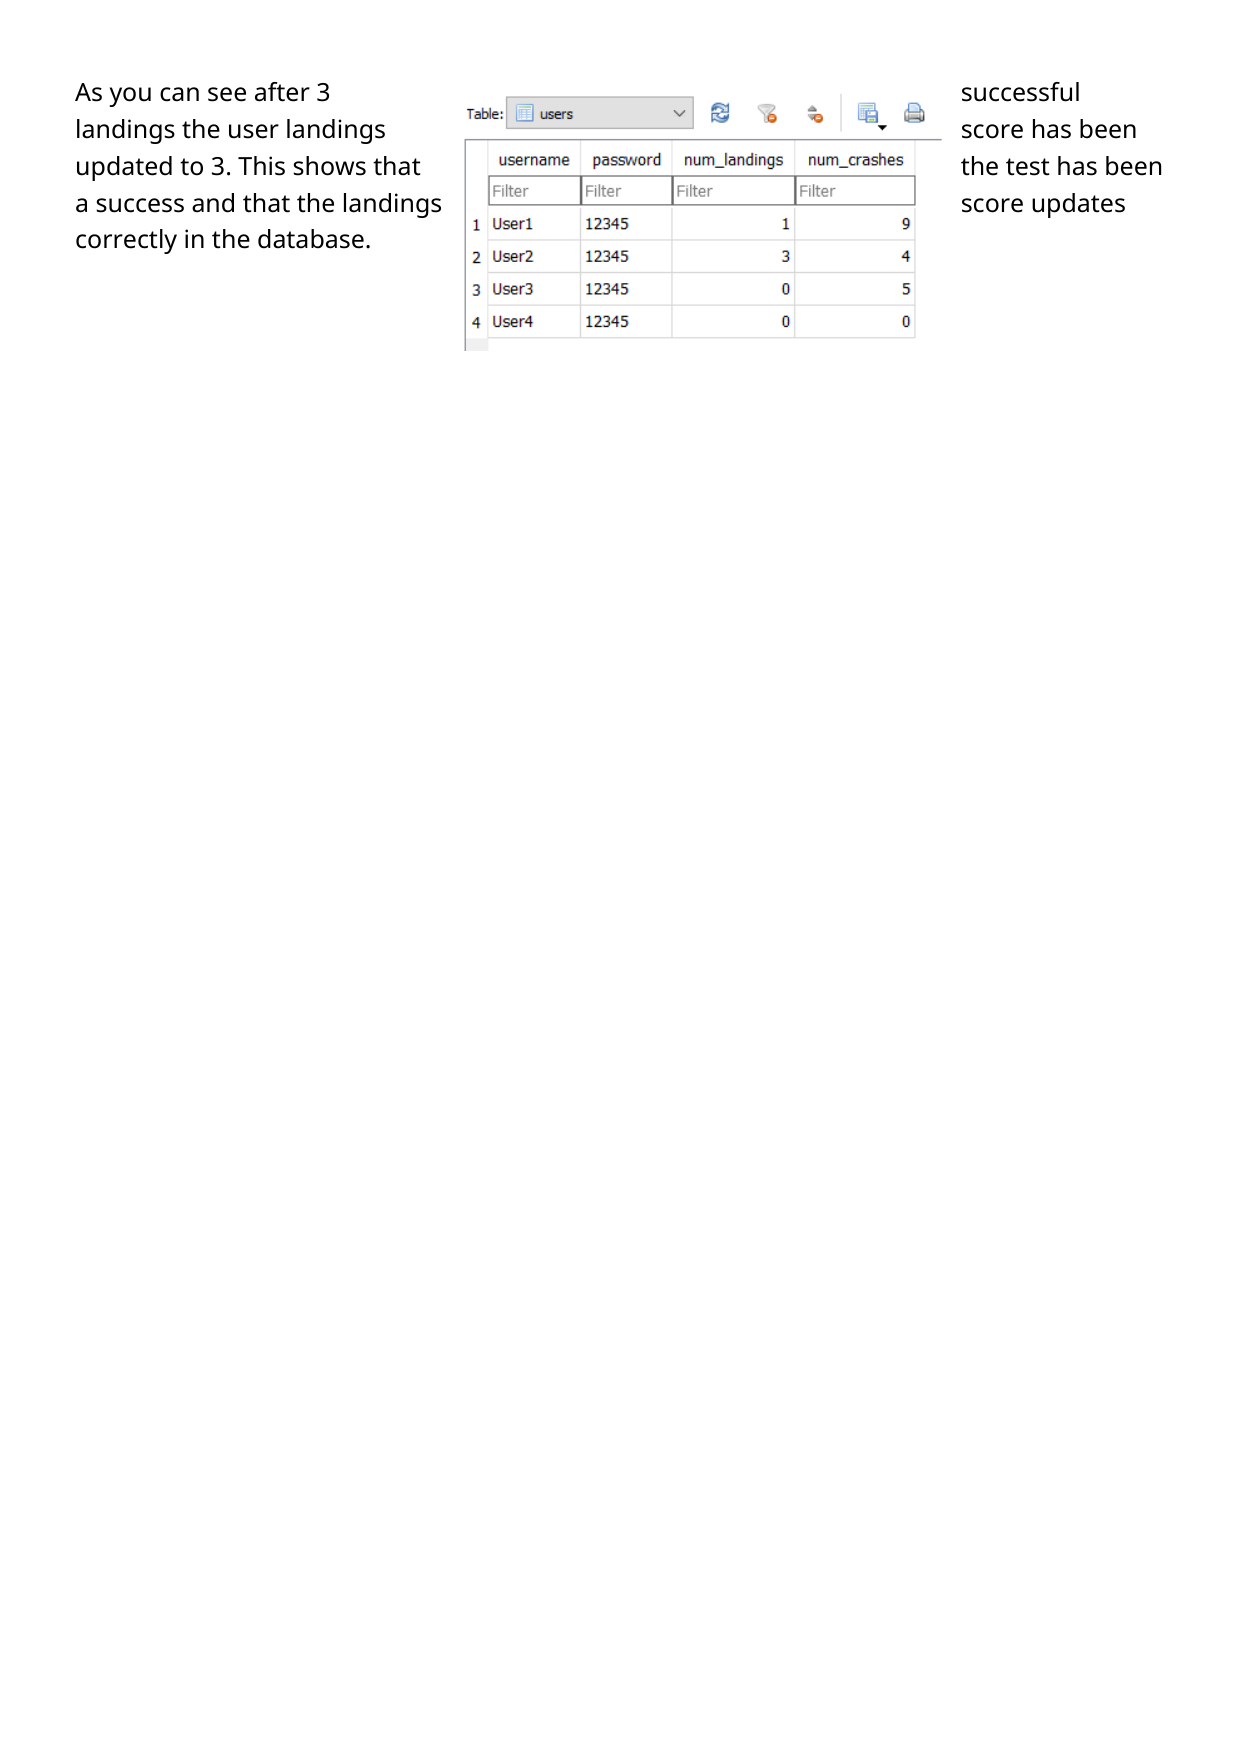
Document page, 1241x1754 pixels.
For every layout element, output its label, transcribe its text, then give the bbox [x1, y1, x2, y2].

text As you can see after 3 successful landings the user landings score has been updated to 3. This shows that the test has been a success and that the landings score updates correctly in the database. [75, 75, 1165, 256]
picture [461, 84, 942, 351]
